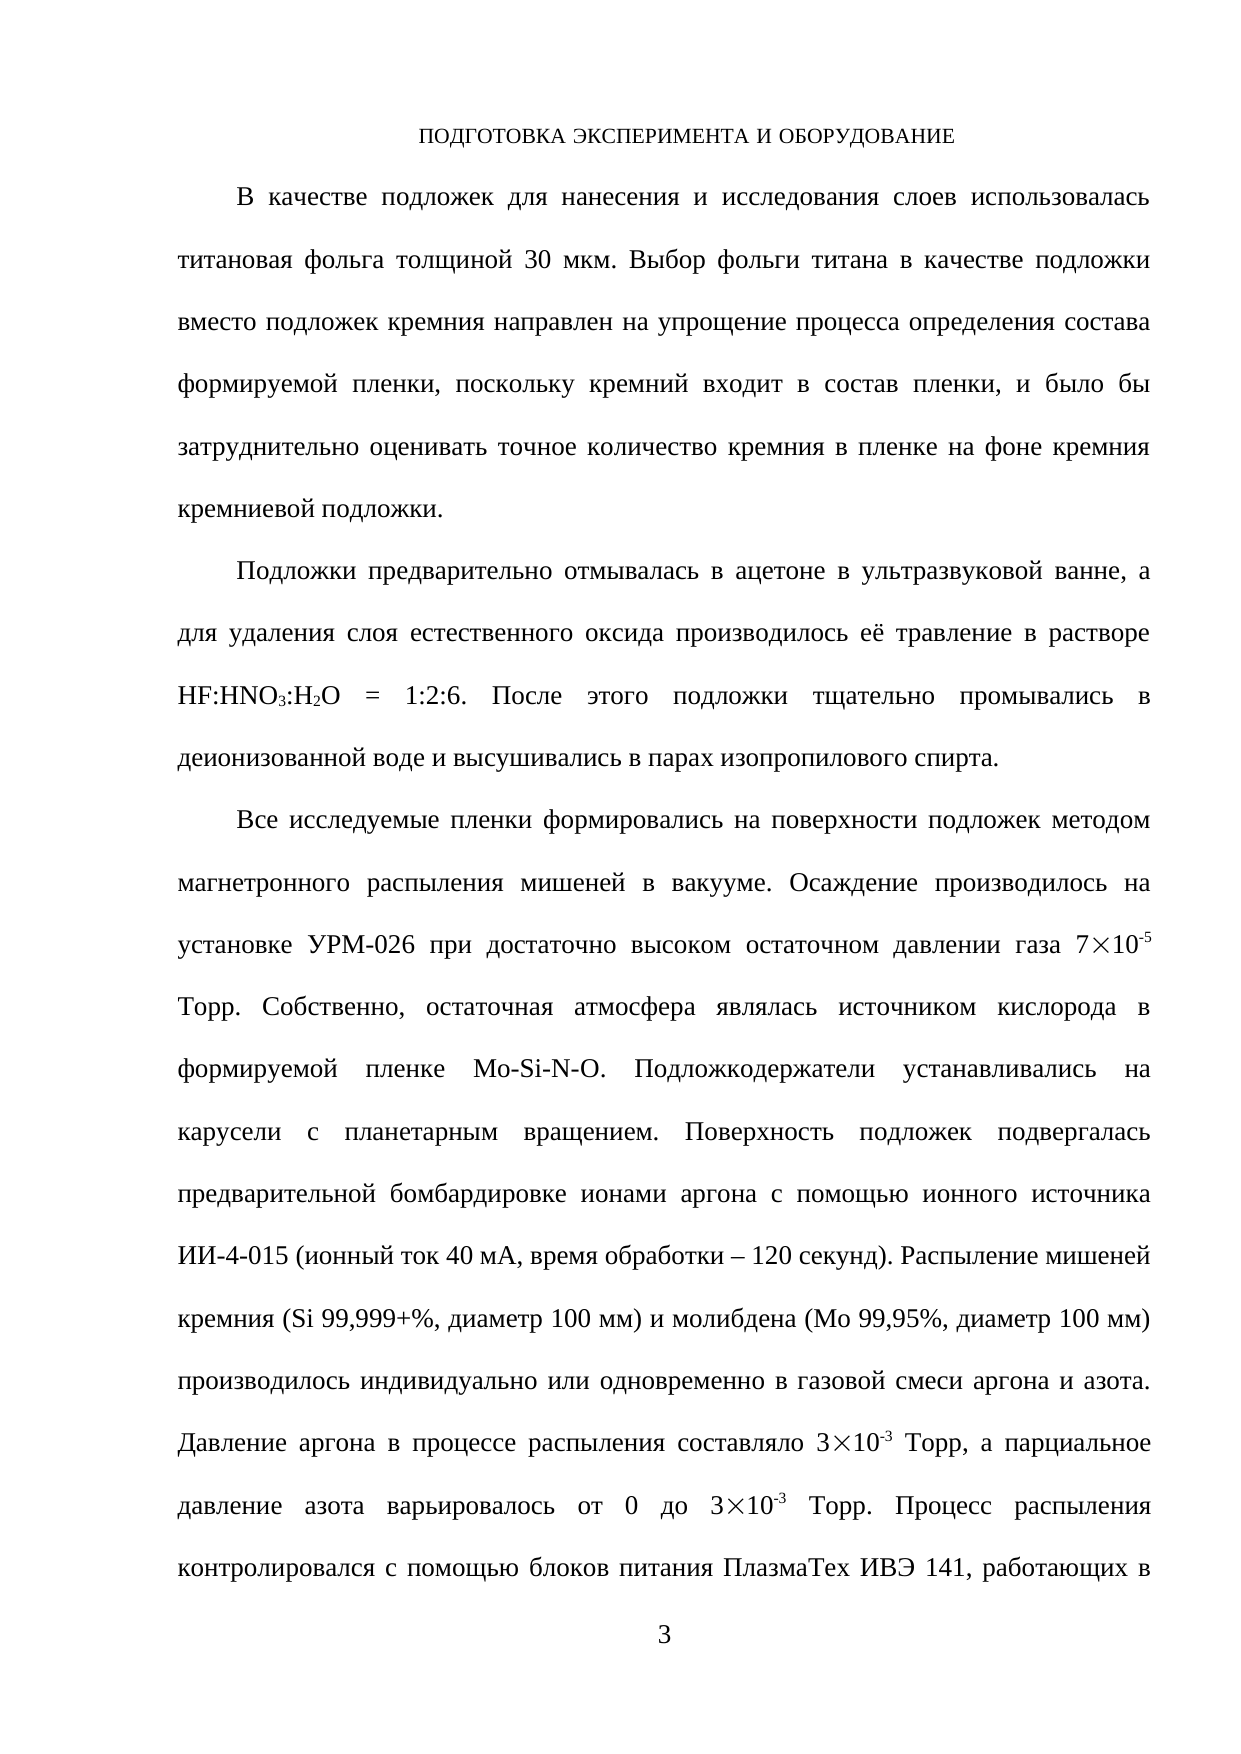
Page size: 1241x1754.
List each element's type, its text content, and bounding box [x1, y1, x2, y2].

text подготовка эксперимента и оборудование [177, 118, 1152, 149]
text Подложки предварительно отмывалась в ацетоне в ультразвуковой ванне, а для удаления слоя естественного оксида производилось её травление в растворе HF:HNO3:H2O = 1:2:6. После этого подложки тщательно промывались в деионизованной воде и высушивались в парах изопропилового спирта. [177, 554, 1152, 772]
text В качестве подложек для нанесения и исследования слоев использовалась титановая фольга толщиной 30 мкм. Выбор фольги титана в качестве подложки вместо подложек кремния направлен на упрощение процесса определения состава формируемой пленки, поскольку кремний входит в состав пленки, и было бы затруднительно оценивать точное количество кремния в пленке на фоне кремния кремниевой подложки. [177, 180, 1152, 523]
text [177, 803, 1152, 1582]
